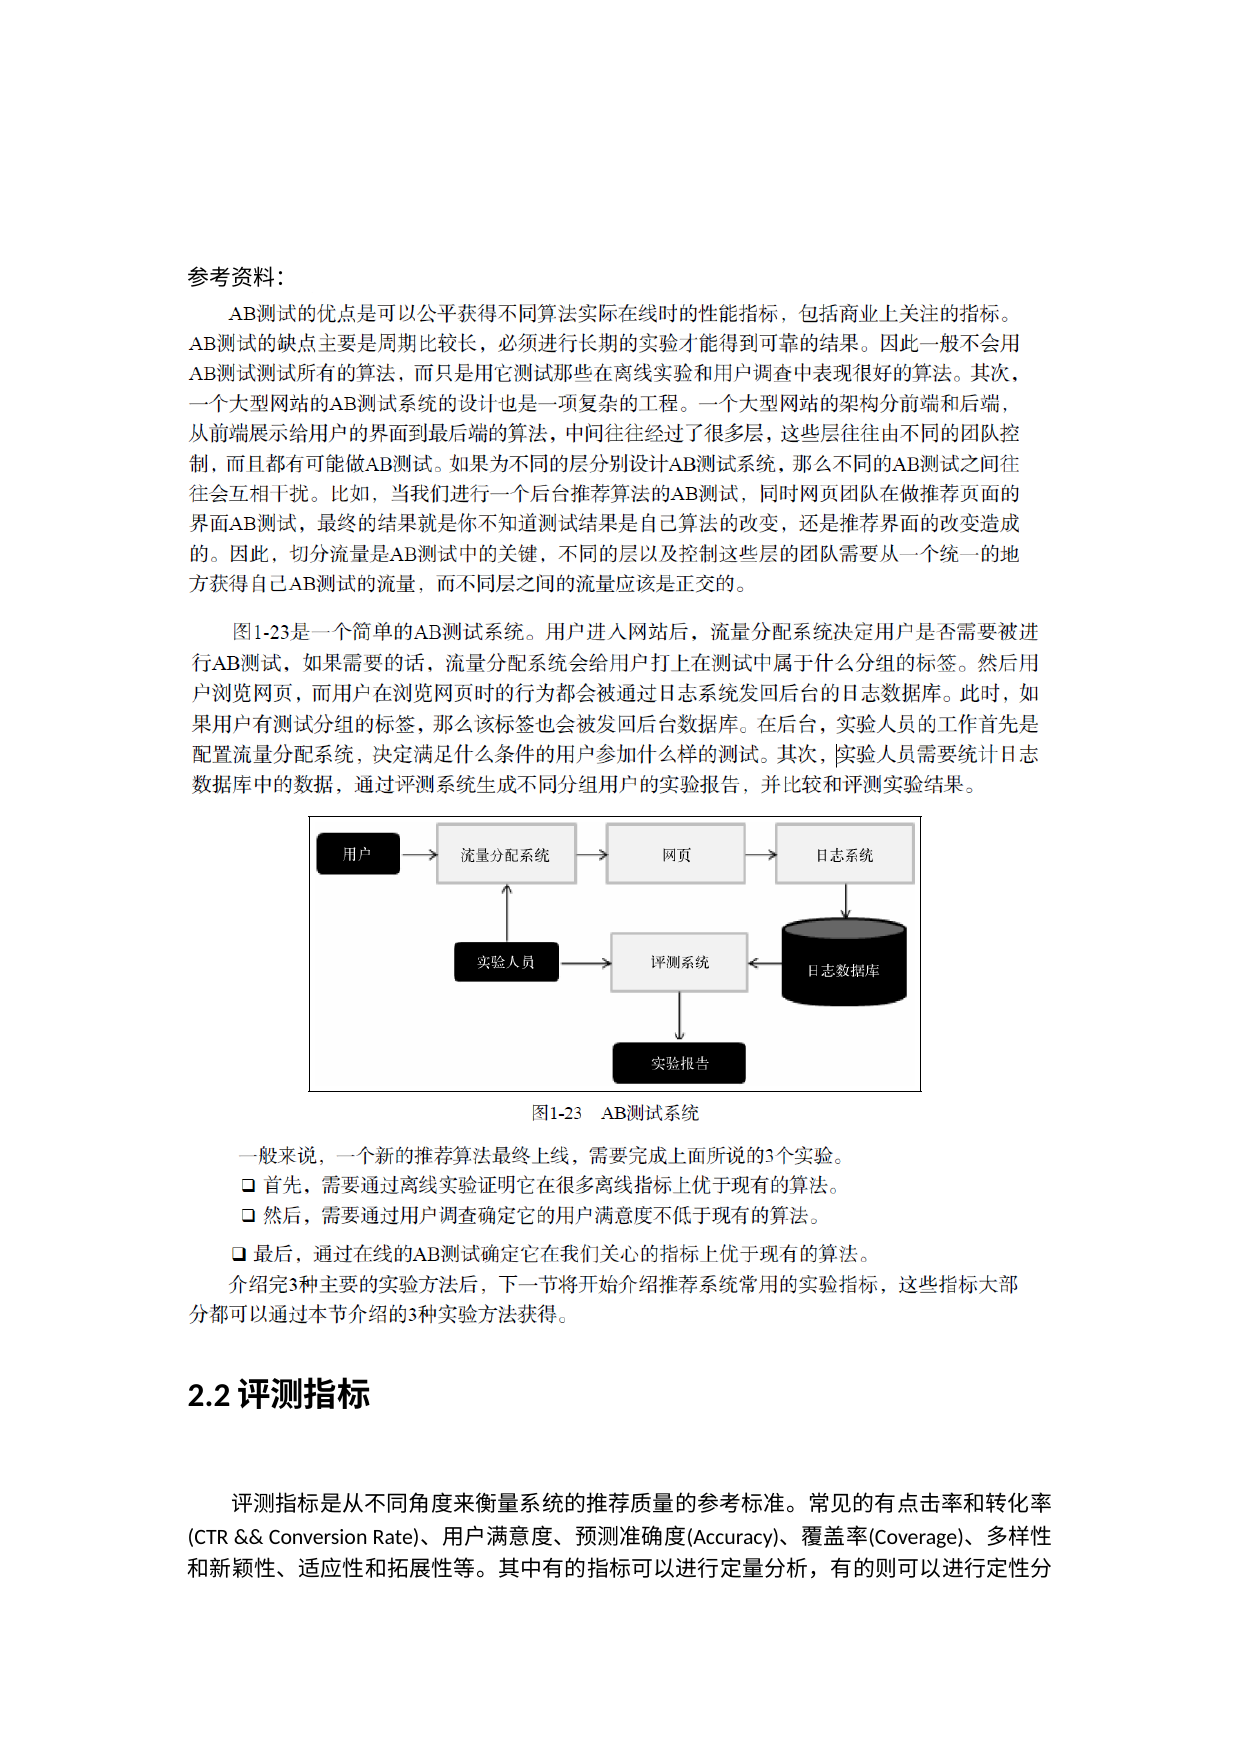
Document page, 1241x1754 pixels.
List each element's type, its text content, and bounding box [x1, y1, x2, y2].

picture [187, 617, 1053, 1125]
picture [231, 1137, 931, 1232]
text 参考资料： [187, 259, 1053, 292]
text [187, 1486, 1053, 1583]
subtitle 2.2评测指标 [187, 1359, 1053, 1424]
picture [187, 1234, 1021, 1325]
picture [187, 292, 1025, 596]
